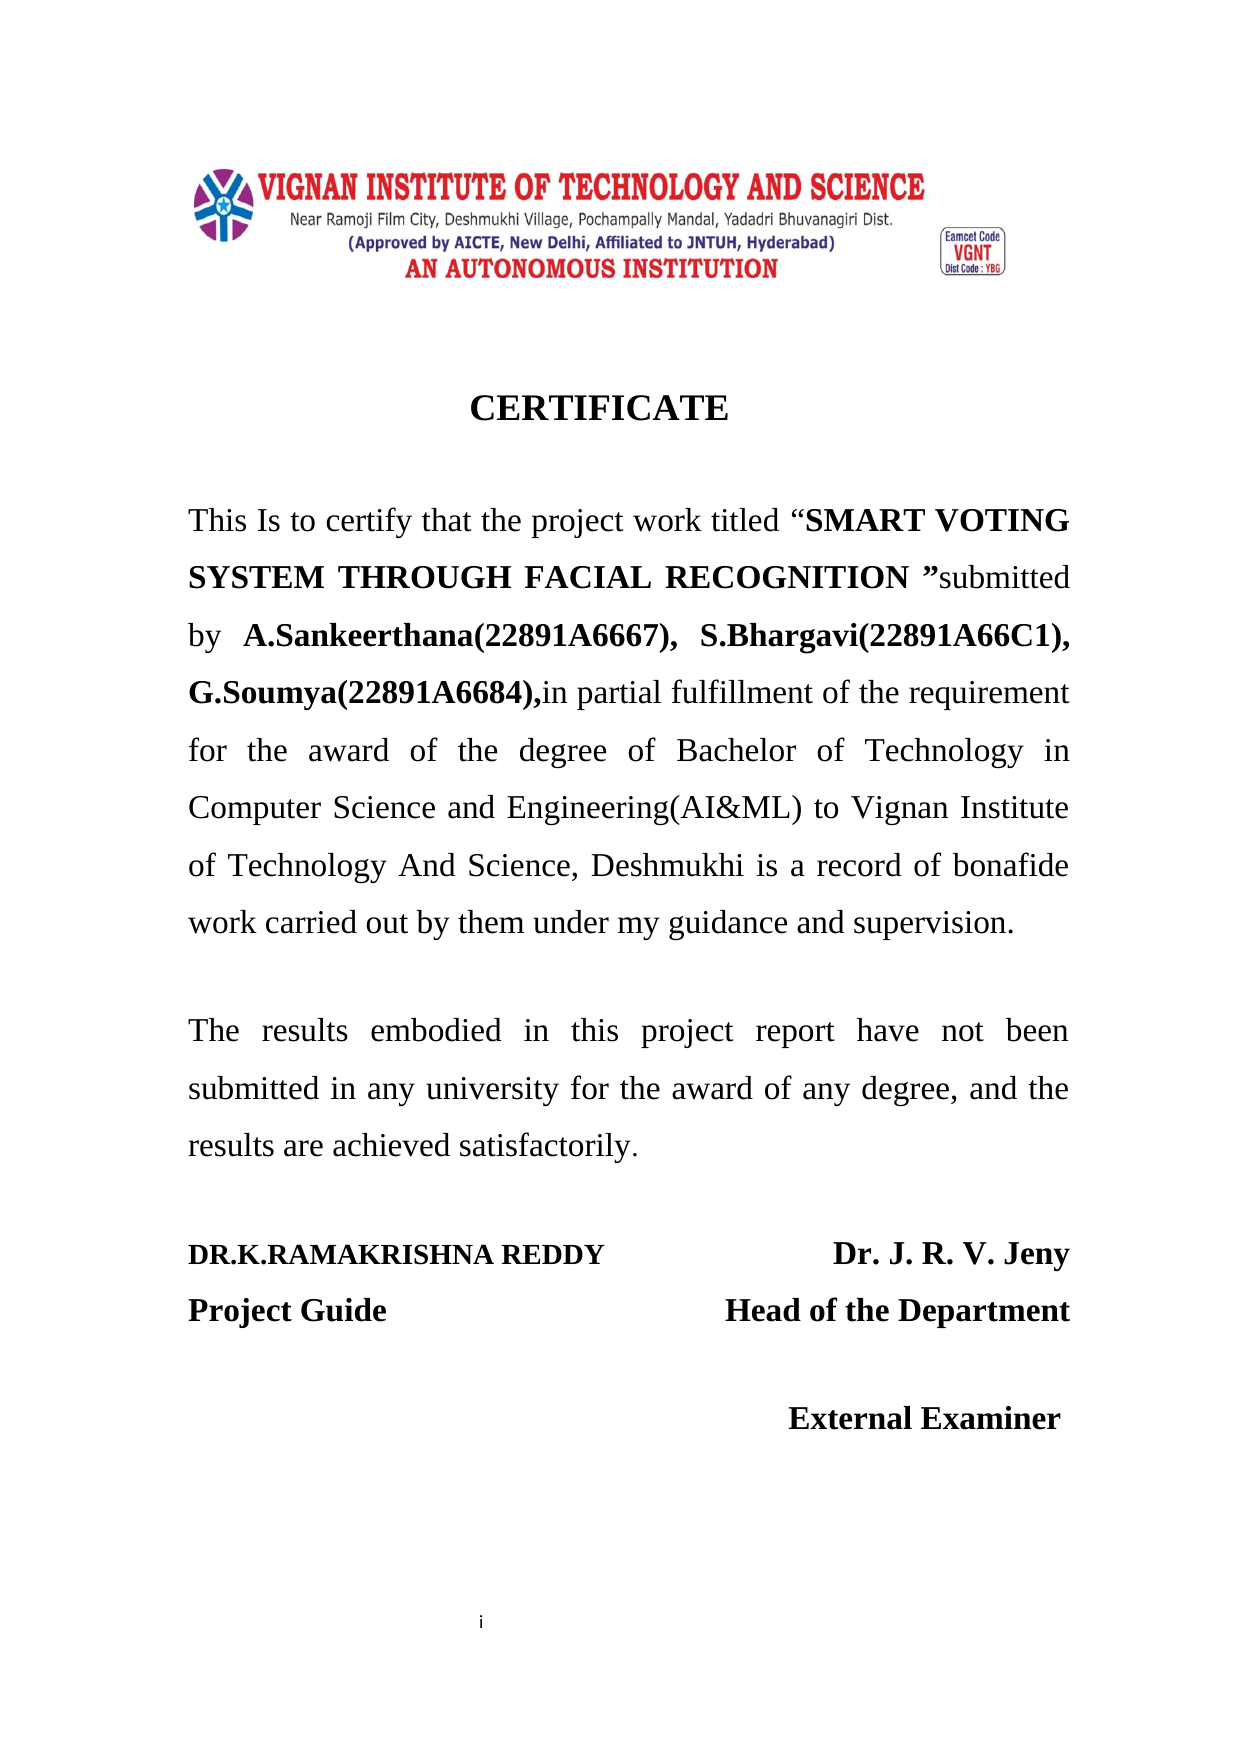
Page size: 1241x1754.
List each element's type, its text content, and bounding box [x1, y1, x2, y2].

text This Is to certify that the project work titled “SMART VOTING SYSTEM THROUGH FACIAL RECOGNITION ”submitted by A.Sankeerthana(22891A6667), S.Bhargavi(22891A66C1), G.Soumya(22891A6684),in partial fulfillment of the requirement for the award of the degree of Bachelor of Technology in Computer Science and Engineering(AI&ML) to Vignan Institute of Technology And Science, Deshmukhi is a record of bonafide work carried out by them under my guidance and supervision. [188, 500, 1070, 941]
text DR.K.RAMAKRISHNA REDDY Dr. J. R. V. Jeny [188, 1233, 1070, 1272]
picture [187, 150, 1053, 373]
text CERTIFICATE [188, 385, 1070, 428]
text The results embodied in this project report have not been submitted in any university for the award of any degree, and the results are achieved satisfactorily. [188, 1010, 1070, 1164]
text Project Guide Head of the Department [188, 1291, 1070, 1329]
text External Examiner [188, 1398, 1070, 1437]
